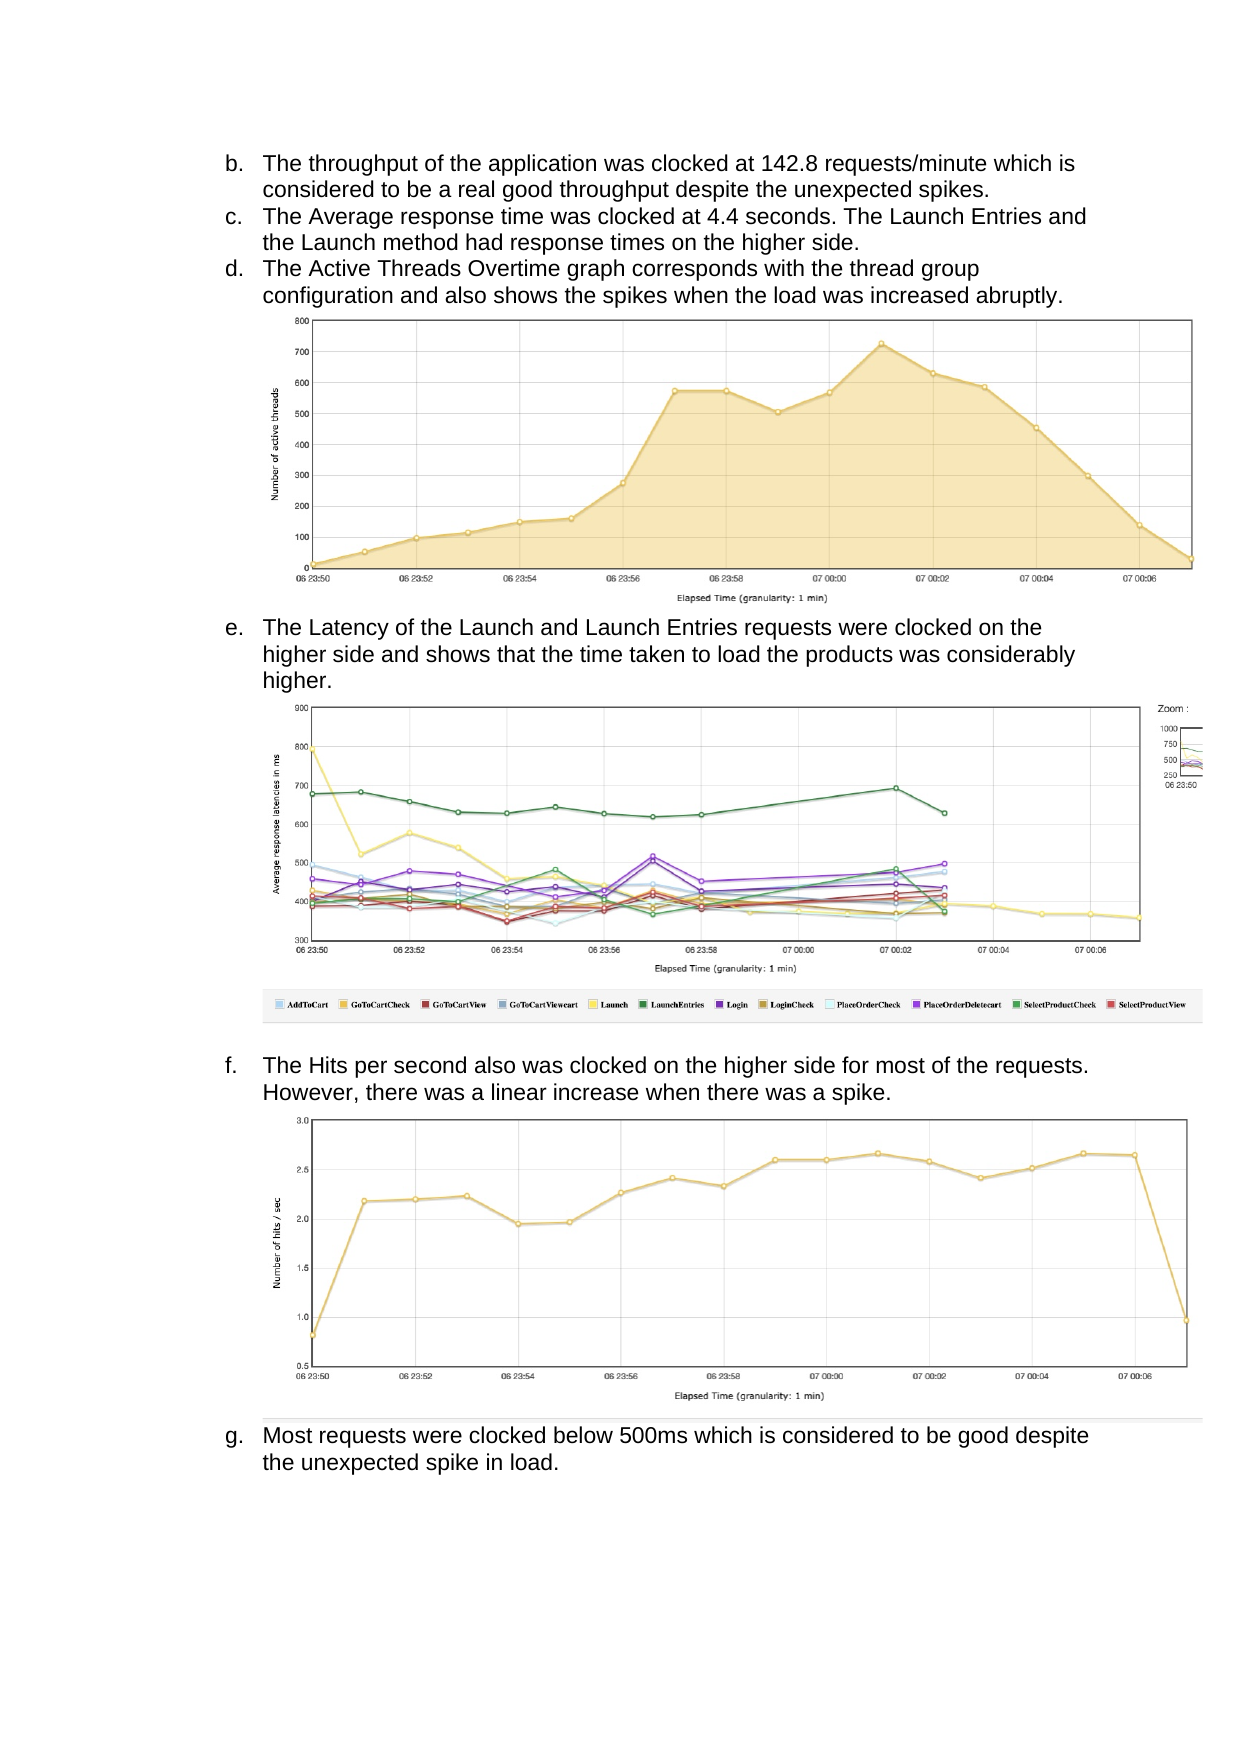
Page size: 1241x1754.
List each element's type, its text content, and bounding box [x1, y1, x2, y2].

list The throughput of the application was clocked at 142.8 requests/minute which is considered to be a real good throughput despite the unexpected spikes. [225, 150, 1090, 203]
list The Latency of the Launch and Launch Entries requests were clocked on the higher side and shows that the time taken to load the products was considerably higher. [225, 614, 1090, 693]
list The Hits per second also was clocked on the higher side for most of the requests. However, there was a linear increase when there was a spike. [225, 1052, 1090, 1105]
picture [262, 308, 1203, 615]
picture [262, 1105, 1203, 1423]
list Most requests were clocked below 500ms which is considered to be good despite the unexpected spike in load. [225, 1422, 1090, 1475]
list The Average response time was clocked at 4.4 seconds. The Launch Entries and the Launch method had response times on the higher side. [225, 203, 1090, 255]
list The Active Threads Overtime graph corresponds with the thread group configuration and also shows the spikes when the load was increased abruptly. [225, 255, 1090, 308]
picture [262, 693, 1203, 1026]
